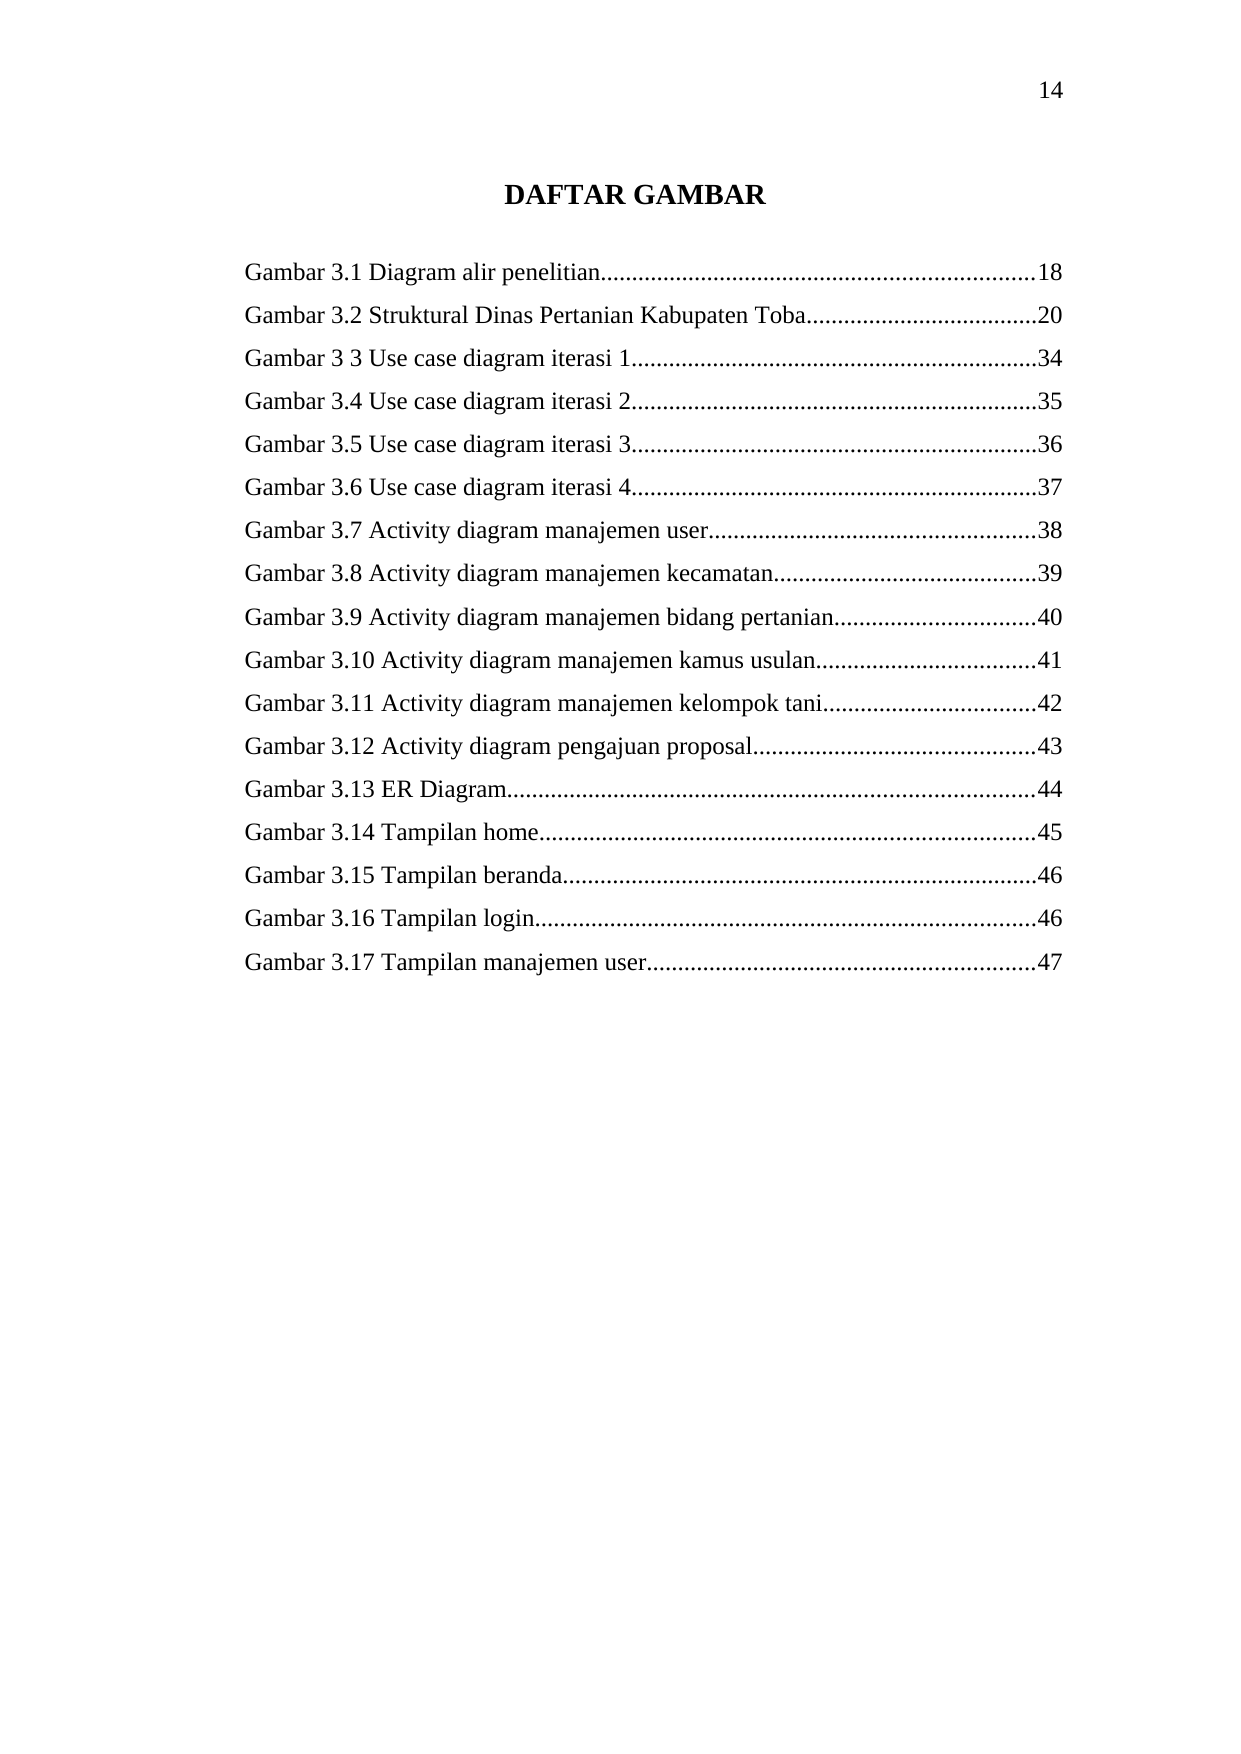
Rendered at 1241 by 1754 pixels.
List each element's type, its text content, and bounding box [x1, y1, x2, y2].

text Gambar 3.4 Use case diagram iterasi 2 35 [207, 386, 1063, 415]
text Gambar 3.2 Struktural Dinas Pertanian Kabupaten Toba 20 [207, 300, 1063, 328]
text Gambar 3.6 Use case diagram iterasi 4 37 [207, 472, 1063, 501]
text Gambar 3.9 Activity diagram manajemen bidang pertanian 40 [207, 602, 1063, 630]
text Gambar 3 3 Use case diagram iterasi 1 34 [207, 343, 1063, 372]
text Gambar 3.11 Activity diagram manajemen kelompok tani 42 [207, 688, 1063, 717]
text Gambar 3.16 Tampilan login 46 [207, 903, 1063, 932]
text Gambar 3.17 Tampilan manajemen user 47 [207, 947, 1063, 975]
text Gambar 3.12 Activity diagram pengajuan proposal 43 [207, 731, 1063, 760]
text Gambar 3.1 Diagram alir penelitian 18 [207, 257, 1063, 285]
text Gambar 3.13 ER Diagram 44 [207, 774, 1063, 803]
text Gambar 3.10 Activity diagram manajemen kamus usulan 41 [207, 645, 1063, 673]
subtitle DAFTAR GAMBAR [207, 177, 1063, 211]
text Gambar 3.14 Tampilan home 45 [207, 817, 1063, 846]
text Gambar 3.8 Activity diagram manajemen kecamatan 39 [207, 558, 1063, 587]
text Gambar 3.7 Activity diagram manajemen user 38 [207, 515, 1063, 544]
text Gambar 3.15 Tampilan beranda 46 [207, 860, 1063, 889]
text Gambar 3.5 Use case diagram iterasi 3 36 [207, 429, 1063, 458]
